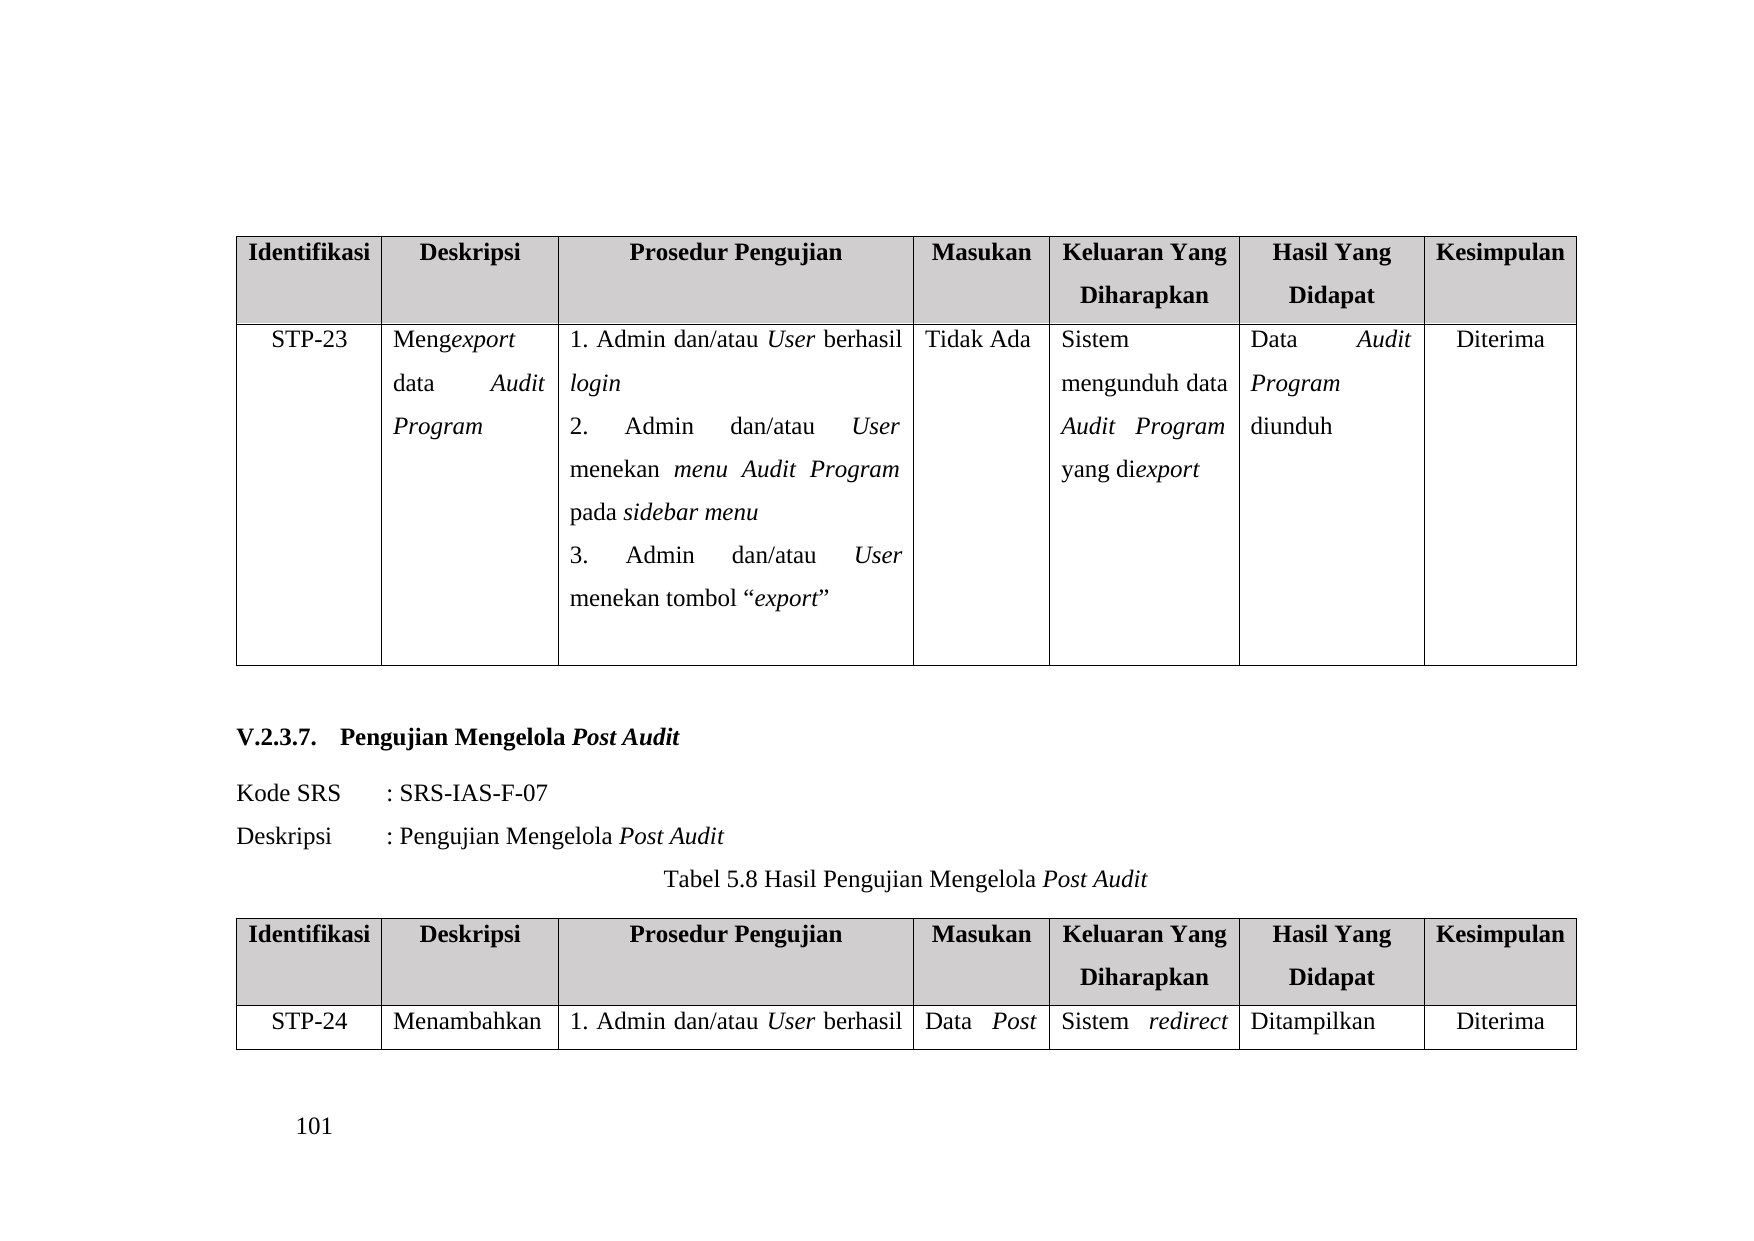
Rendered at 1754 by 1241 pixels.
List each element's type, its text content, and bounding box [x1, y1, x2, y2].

table_header Hasil Yang Didapat [1240, 237, 1424, 323]
table_cell STP-23 [237, 325, 381, 665]
table_cell Tidak Ada [914, 325, 1049, 665]
table_cell STP-24 [237, 1006, 381, 1049]
text Kode SRS : SRS-IAS-F-07 [236, 778, 1577, 806]
table_header Hasil Yang Didapat [1240, 919, 1424, 1005]
table_cell Data Post Audit [914, 1006, 1049, 1049]
table_header Keluaran Yang Diharapkan [1050, 919, 1239, 1005]
text Deskripsi : Pengujian Mengelola Post Audit [236, 821, 1577, 849]
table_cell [382, 1006, 558, 1049]
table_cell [559, 1006, 913, 1049]
table_cell Ditampilkan data Post Audit [1240, 1006, 1424, 1049]
table_cell Sistem redirect ke halaman Post Audit [1050, 1006, 1239, 1049]
table_header Deskripsi [382, 237, 558, 323]
subtitle Pengujian Mengelola Post Audit [236, 722, 1577, 751]
table_header Masukan [914, 919, 1049, 1005]
table_header Kesimpulan [1425, 919, 1576, 1005]
table_header Prosedur Pengujian [559, 237, 913, 323]
table_cell Diterima [1425, 1006, 1576, 1049]
table_header Prosedur Pengujian [559, 919, 913, 1005]
table_cell Diterima [1425, 325, 1576, 665]
table_header Deskripsi [382, 919, 558, 1005]
table_cell 1. Admin dan/atau User berhasil login 2. Admin dan/atau User menekan menu Audit Program pada sidebar menu 3. Admin dan/atau User menekan tombol “export” [559, 325, 913, 665]
table_header Kesimpulan [1425, 237, 1576, 323]
table_header Identifikasi [237, 919, 381, 1005]
text Tabel 5.8 Hasil Pengujian Mengelola Post Audit [236, 864, 1577, 893]
table_cell Mengexport data Audit Program [382, 325, 558, 665]
table_header Identifikasi [237, 237, 381, 323]
table_header Masukan [914, 237, 1049, 323]
table_header Keluaran Yang Diharapkan [1050, 237, 1239, 323]
table_cell Data Audit Program diunduh [1240, 325, 1424, 665]
table_cell Sistem mengunduh data Audit Program yang diexport [1050, 325, 1239, 665]
